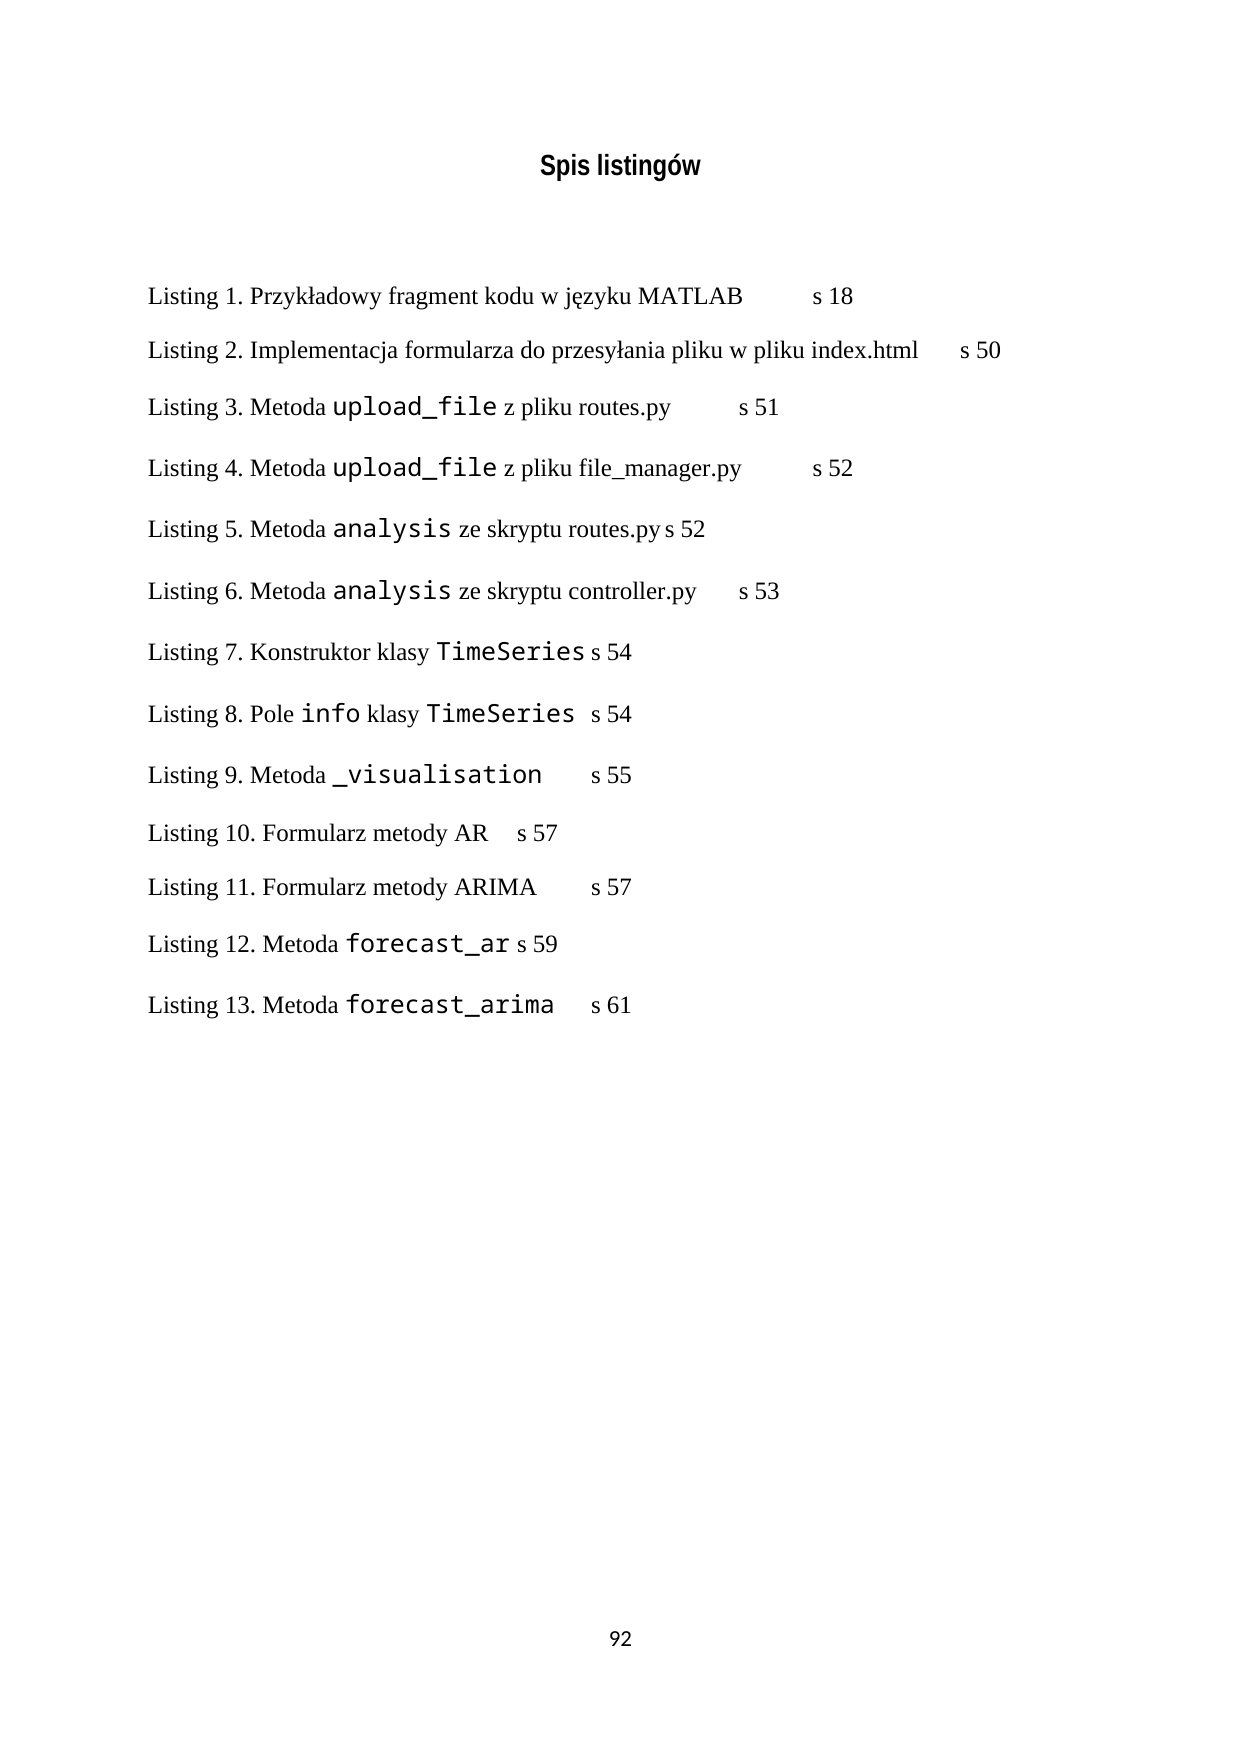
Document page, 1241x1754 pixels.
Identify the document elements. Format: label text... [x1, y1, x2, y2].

text Listing 1. Przykładowy fragment kodu w języku MATLAB s 18 [148, 281, 1093, 310]
text Spis listingów [148, 148, 1093, 181]
text Listing 6. Metoda analysis ze skryptu controller.py s 53 [148, 573, 1093, 607]
text Listing 7. Konstruktor klasy TimeSeries s 54 [148, 634, 1093, 668]
text Listing 4. Metoda upload_file z pliku file_manager.py s 52 [148, 450, 1093, 484]
text Listing 11. Formularz metody ARIMA s 57 [148, 872, 1093, 901]
text Listing 3. Metoda upload_file z pliku routes.py s 51 [148, 388, 1093, 422]
text Listing 2. Implementacja formularza do przesyłania pliku w pliku index.html s 50 [148, 335, 1093, 363]
text Listing 12. Metoda forecast_ar s 59 [148, 926, 1093, 959]
text Listing 9. Metoda _visualisation s 55 [148, 757, 1093, 791]
text Listing 8. Pole info klasy TimeSeries s 54 [148, 696, 1093, 729]
text Listing 13. Metoda forecast_arima s 61 [148, 987, 1093, 1021]
text Listing 5. Metoda analysis ze skryptu routes.py s 52 [148, 511, 1093, 545]
text Listing 10. Formularz metody AR s 57 [148, 818, 1093, 847]
